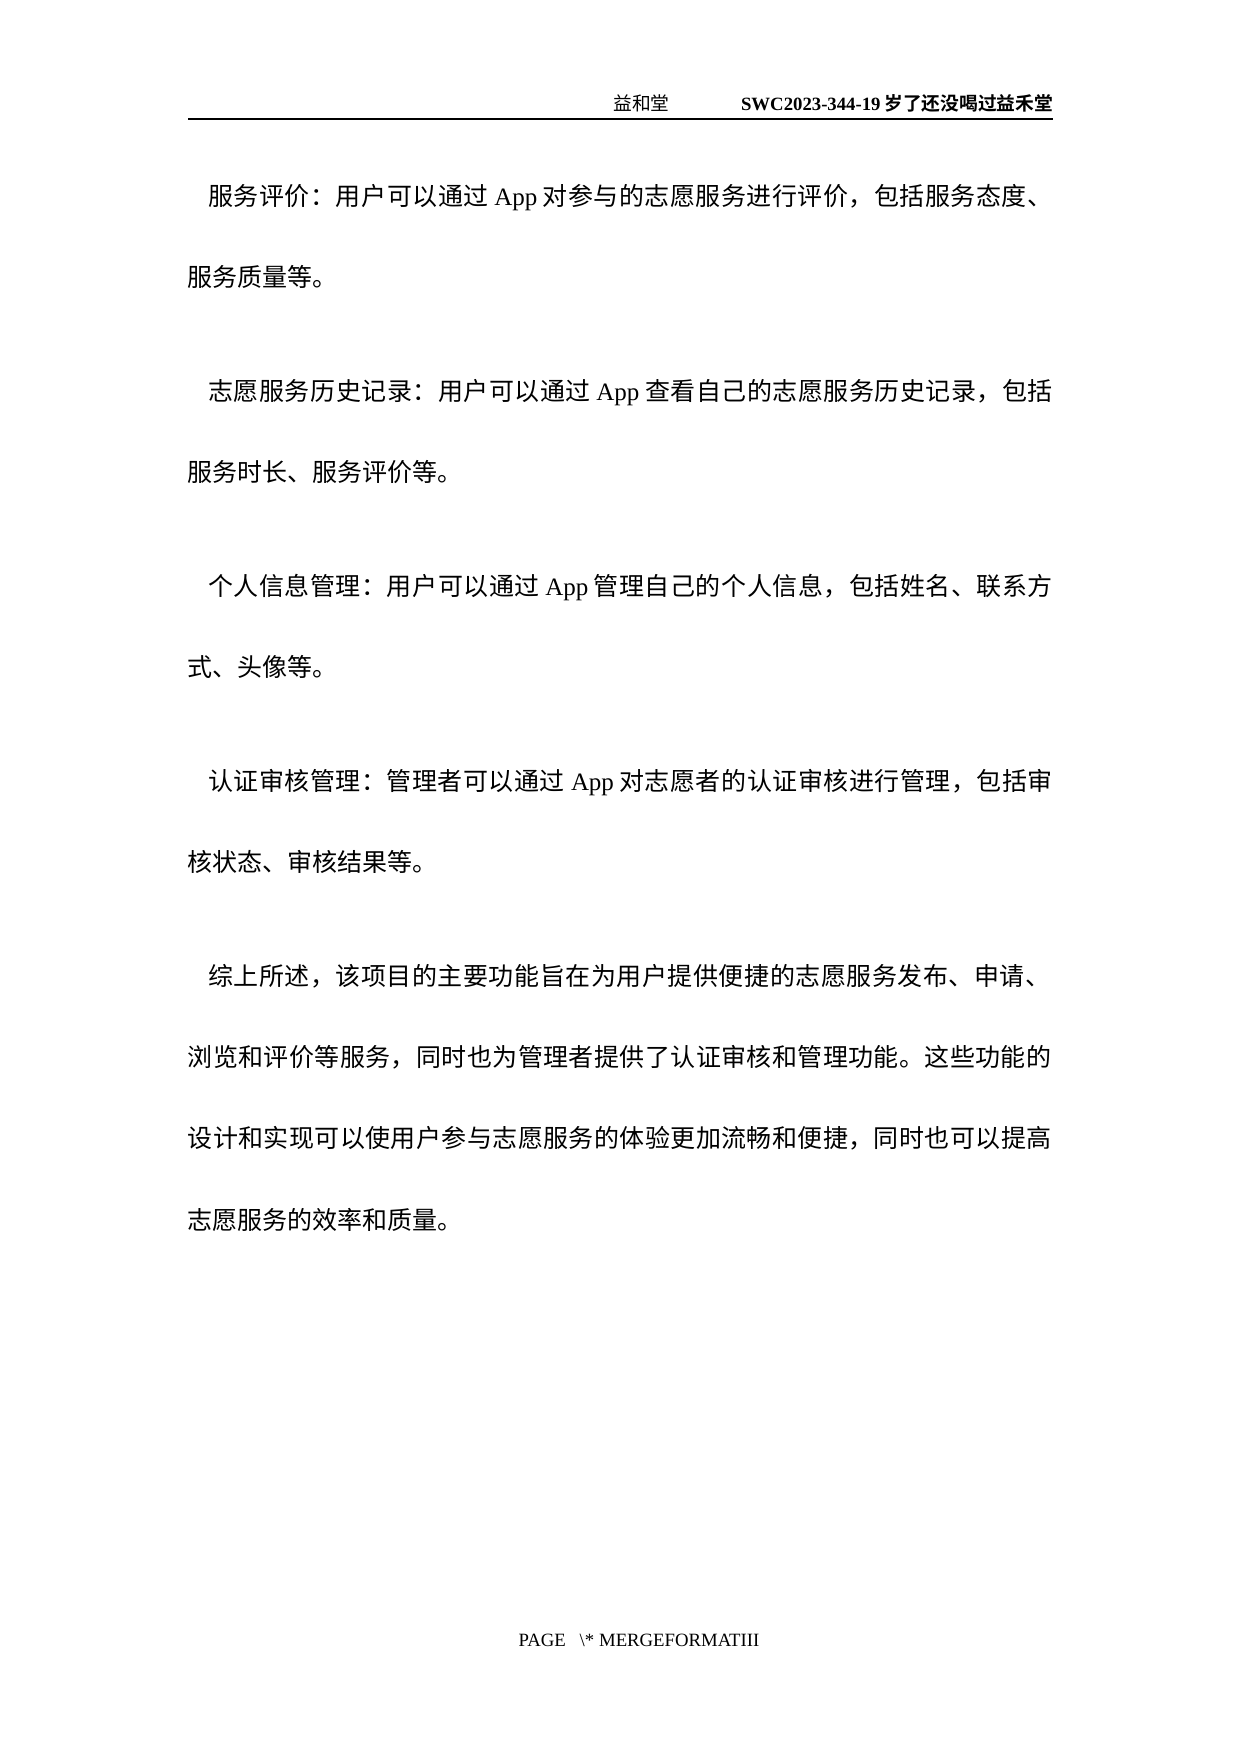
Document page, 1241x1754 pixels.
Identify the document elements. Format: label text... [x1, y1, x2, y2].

text 认证审核管理：管理者可以通过App对志愿者的认证审核进行管理，包括审核状态、审核结果等。 [187, 747, 1053, 893]
text 综上所述，该项目的主要功能旨在为用户提供便捷的志愿服务发布、申请、浏览和评价等服务，同时也为管理者提供了认证审核和管理功能。这些功能的设计和实现可以使用户参与志愿服务的体验更加流畅和便捷，同时也可以提高志愿服务的效率和质量。 [187, 942, 1053, 1251]
text 志愿服务历史记录：用户可以通过App查看自己的志愿服务历史记录，包括服务时长、服务评价等。 [187, 357, 1053, 503]
text 个人信息管理：用户可以通过App管理自己的个人信息，包括姓名、联系方式、头像等。 [187, 552, 1053, 698]
text 服务评价：用户可以通过App对参与的志愿服务进行评价，包括服务态度、服务质量等。 [187, 162, 1053, 308]
